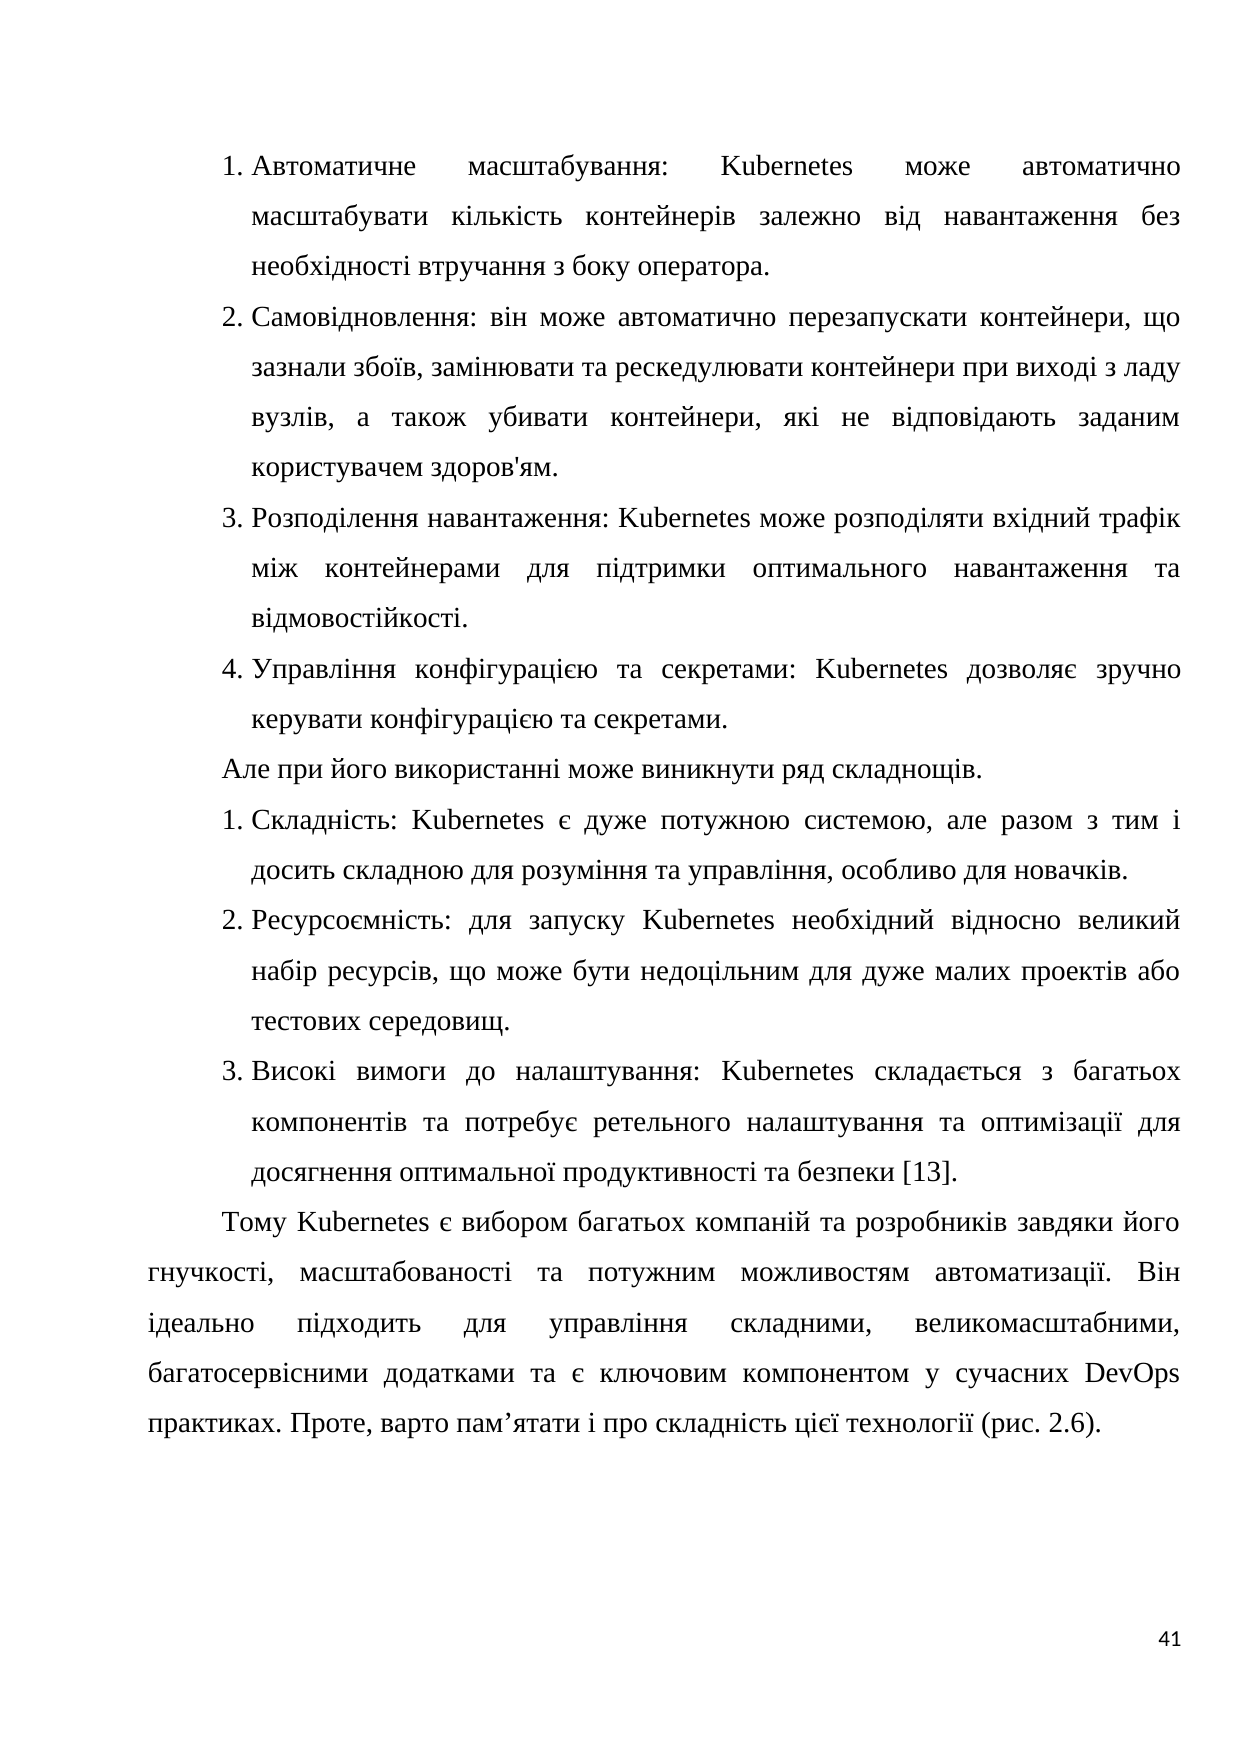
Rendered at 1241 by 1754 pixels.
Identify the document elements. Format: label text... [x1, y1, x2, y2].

list Ресурсоємність: для запуску Kubernetes необхідний відносно великий набір ресурсів, що може бути недоцільним для дуже малих проектів або тестових середовищ. [222, 902, 1181, 1037]
text Тому Kubernetes є вибором багатьох компаній та розробників завдяки його гнучкості, масштабованості та потужним можливостям автоматизації. Він ідеально підходить для управління складними, великомасштабними, багатосервісними додатками та є ключовим компонентом у сучасних DevOps практиках. Проте, варто пам’ятати і про складність цієї технології (рис. 2.6). [148, 1204, 1181, 1439]
list Високі вимоги до налаштування: Kubernetes складається з багатьох компонентів та потребує ретельного налаштування та оптимізації для досягнення оптимальної продуктивності та безпеки [13]. [222, 1053, 1181, 1187]
list Самовідновлення: він може автоматично перезапускати контейнери, що зазнали збоїв, замінювати та рескедулювати контейнери при виході з ладу вузлів, а також убивати контейнери, які не відповідають заданим користувачем здоров'ям. [222, 299, 1181, 483]
list Управління конфігурацією та секретами: Kubernetes дозволяє зручно керувати конфігурацією та секретами. [222, 651, 1181, 735]
text Але при його використанні може виникнути ряд складнощів. [148, 751, 1181, 785]
list Складність: Kubernetes є дуже потужною системою, але разом з тим і досить складною для розуміння та управління, особливо для новачків. [222, 802, 1181, 886]
list Розподілення навантаження: Kubernetes може розподіляти вхідний трафік між контейнерами для підтримки оптимального навантаження та відмовостійкості. [222, 500, 1181, 634]
list Автоматичне масштабування: Kubernetes може автоматично масштабувати кількість контейнерів залежно від навантаження без необхідності втручання з боку оператора. [222, 148, 1181, 282]
